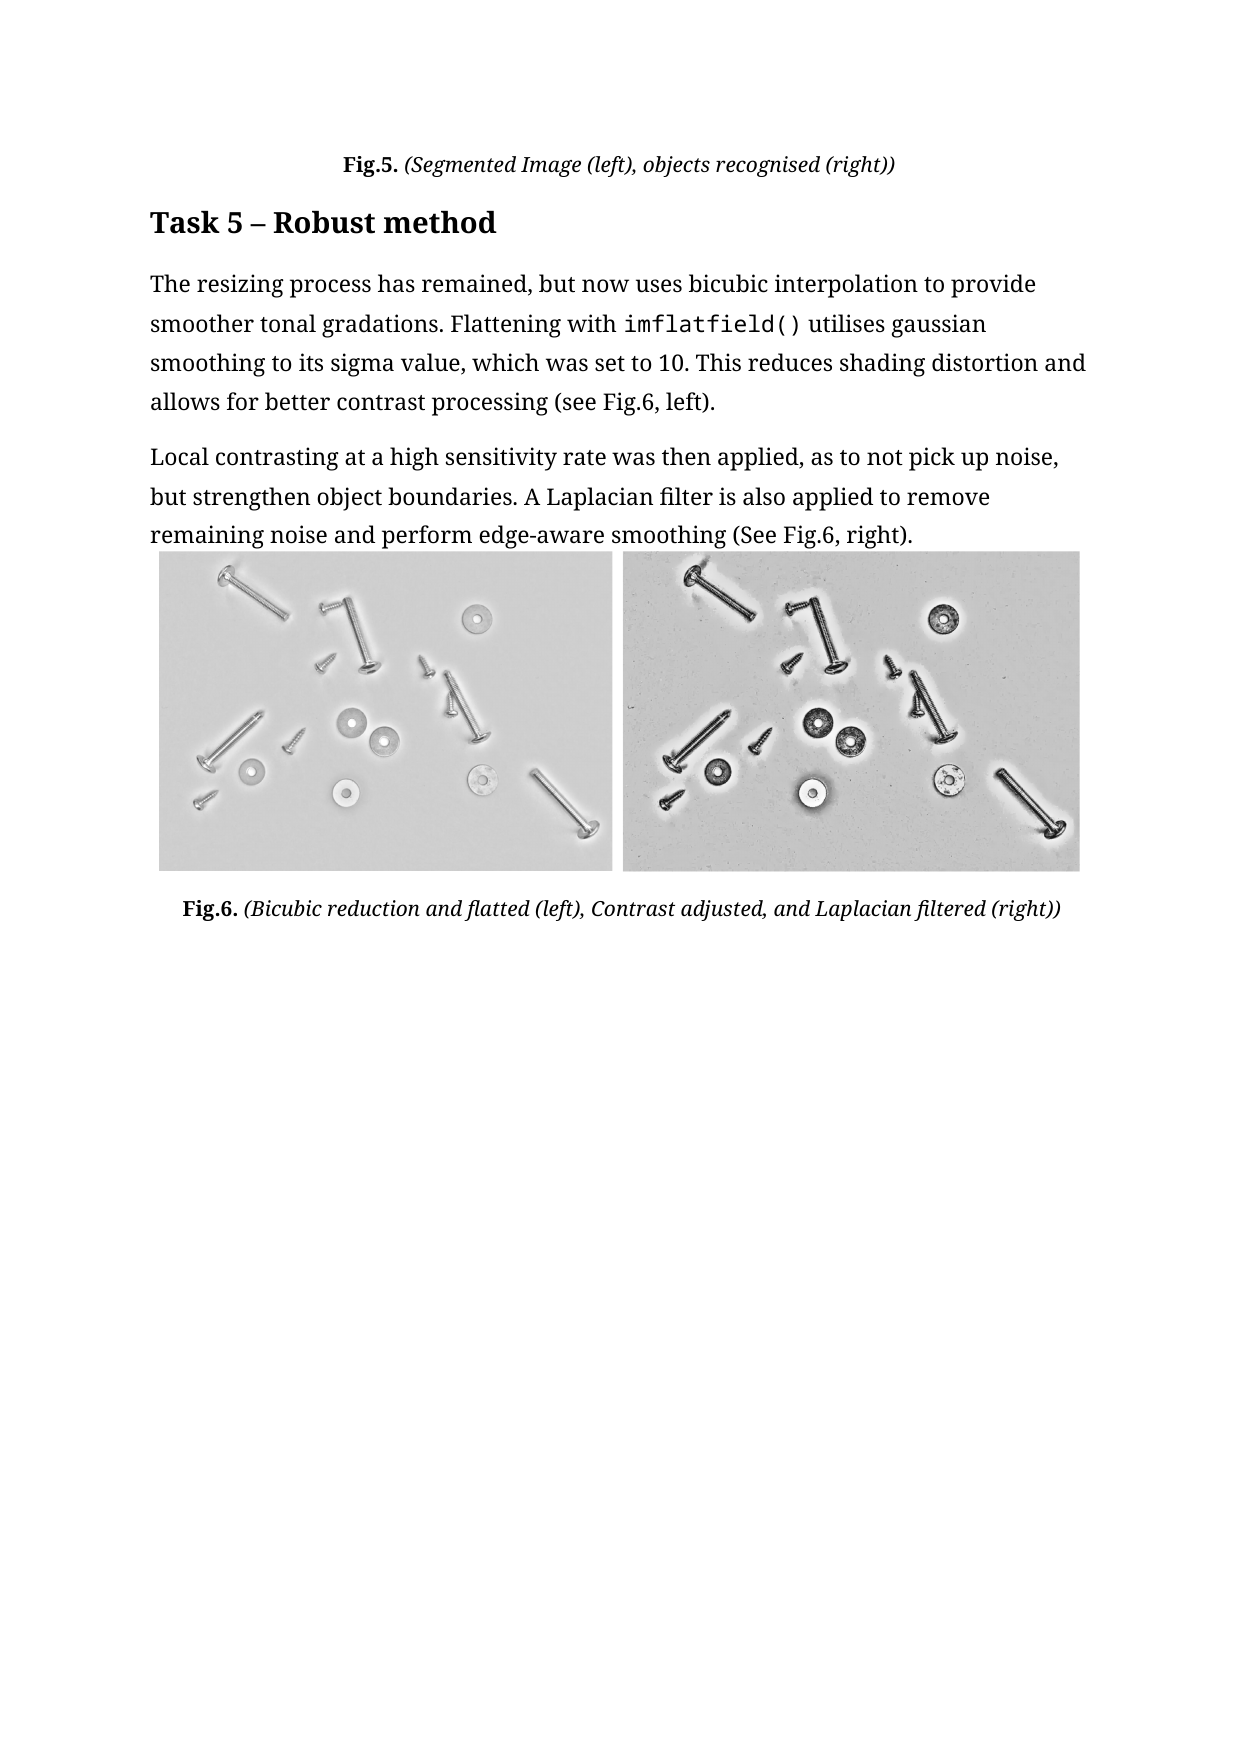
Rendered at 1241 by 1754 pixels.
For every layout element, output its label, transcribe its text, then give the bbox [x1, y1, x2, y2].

text Local contrasting at a high sensitivity rate was then applied, as to not pick up noise, but strengthen object boundaries. A Laplacian filter is also applied to remove remaining noise and perform edge-aware smoothing (See Fig.6, right). [150, 441, 1090, 551]
text Fig.5. (Segmented Image (left), objects recognised (right)) [150, 150, 1090, 178]
subtitle Task 5 – Robust method [150, 202, 1090, 242]
picture [159, 551, 613, 871]
picture [622, 551, 1080, 872]
text The resizing process has remained, but now uses bicubic interpolation to provide smoother tonal gradations. Flattening with imflatfield() utilises gaussian smoothing to its sigma value, which was set to 10. This reduces shading distortion and allows for better contrast processing (see Fig.6, left). [150, 268, 1090, 417]
